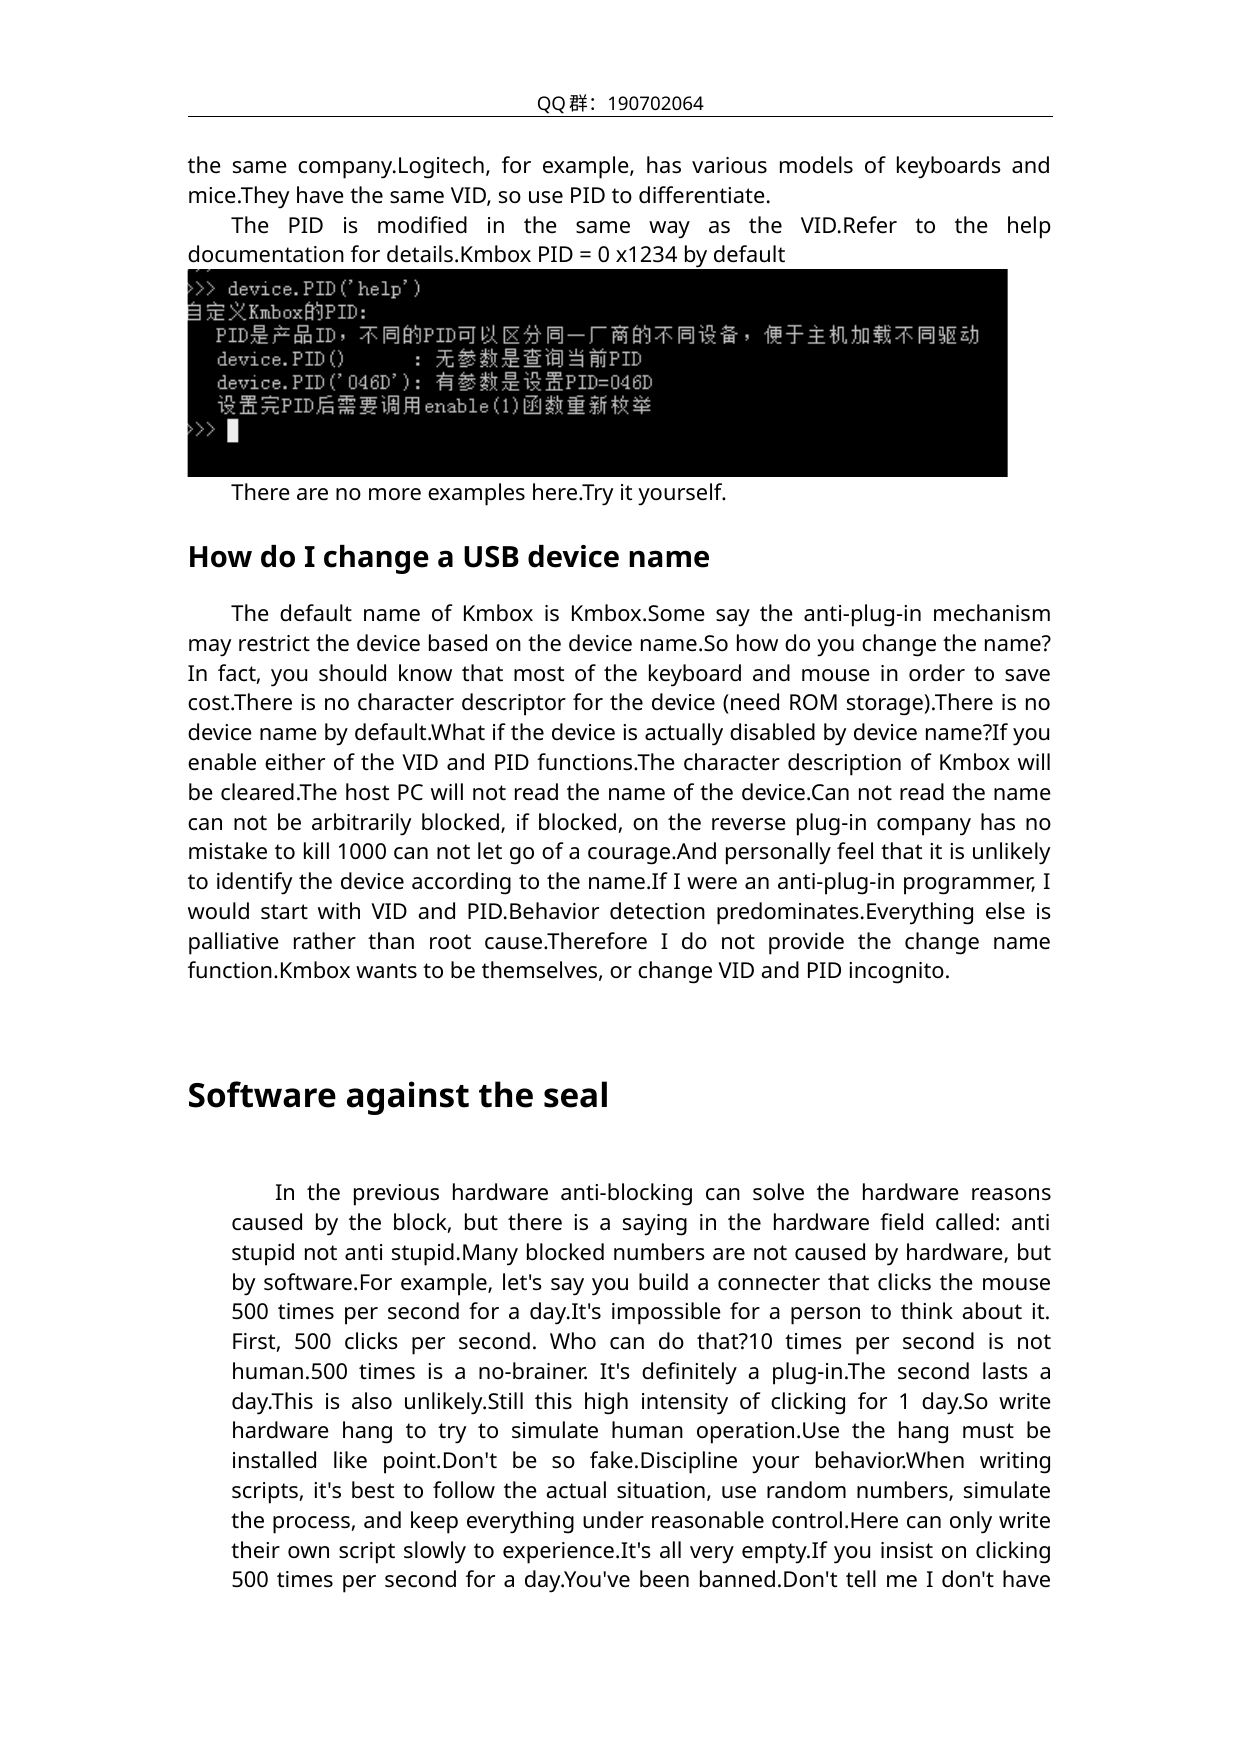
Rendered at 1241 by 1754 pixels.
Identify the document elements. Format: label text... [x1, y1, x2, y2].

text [231, 1177, 1053, 1594]
subtitle How do I change a USB device name [187, 537, 1053, 576]
text There are no more examples here.Try it yourself. [187, 477, 1053, 507]
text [187, 150, 1053, 209]
text The PID is modified in the same way as the VID.Refer to the help documentation for details.Kmbox PID = 0 x1234 by default [187, 209, 1053, 269]
text The default name of Kmbox is Kmbox.Some say the anti-plug-in mechanism may restrict the device based on the device name.So how do you change the name?In fact, you should know that most of the keyboard and mouse in order to save cost.There is no character descriptor for the device (need ROM storage).There is no device name by default.What if the device is actually disabled by device name?If you enable either of the VID and PID functions.The character description of Kmbox will be cleared.The host PC will not read the name of the device.Can not read the name can not be arbitrarily blocked, if blocked, on the reverse plug-in company has no mistake to kill 1000 can not let go of a courage.And personally feel that it is unlikely to identify the device according to the name.If I were an anti-plug-in programmer, I would start with VID and PID.Behavior detection predominates.Everything else is palliative rather than root cause.Therefore I do not provide the change name function.Kmbox wants to be themselves, or change VID and PID incognito. [187, 598, 1053, 985]
subtitle Software against the seal [187, 1072, 1053, 1117]
picture [187, 269, 1008, 477]
